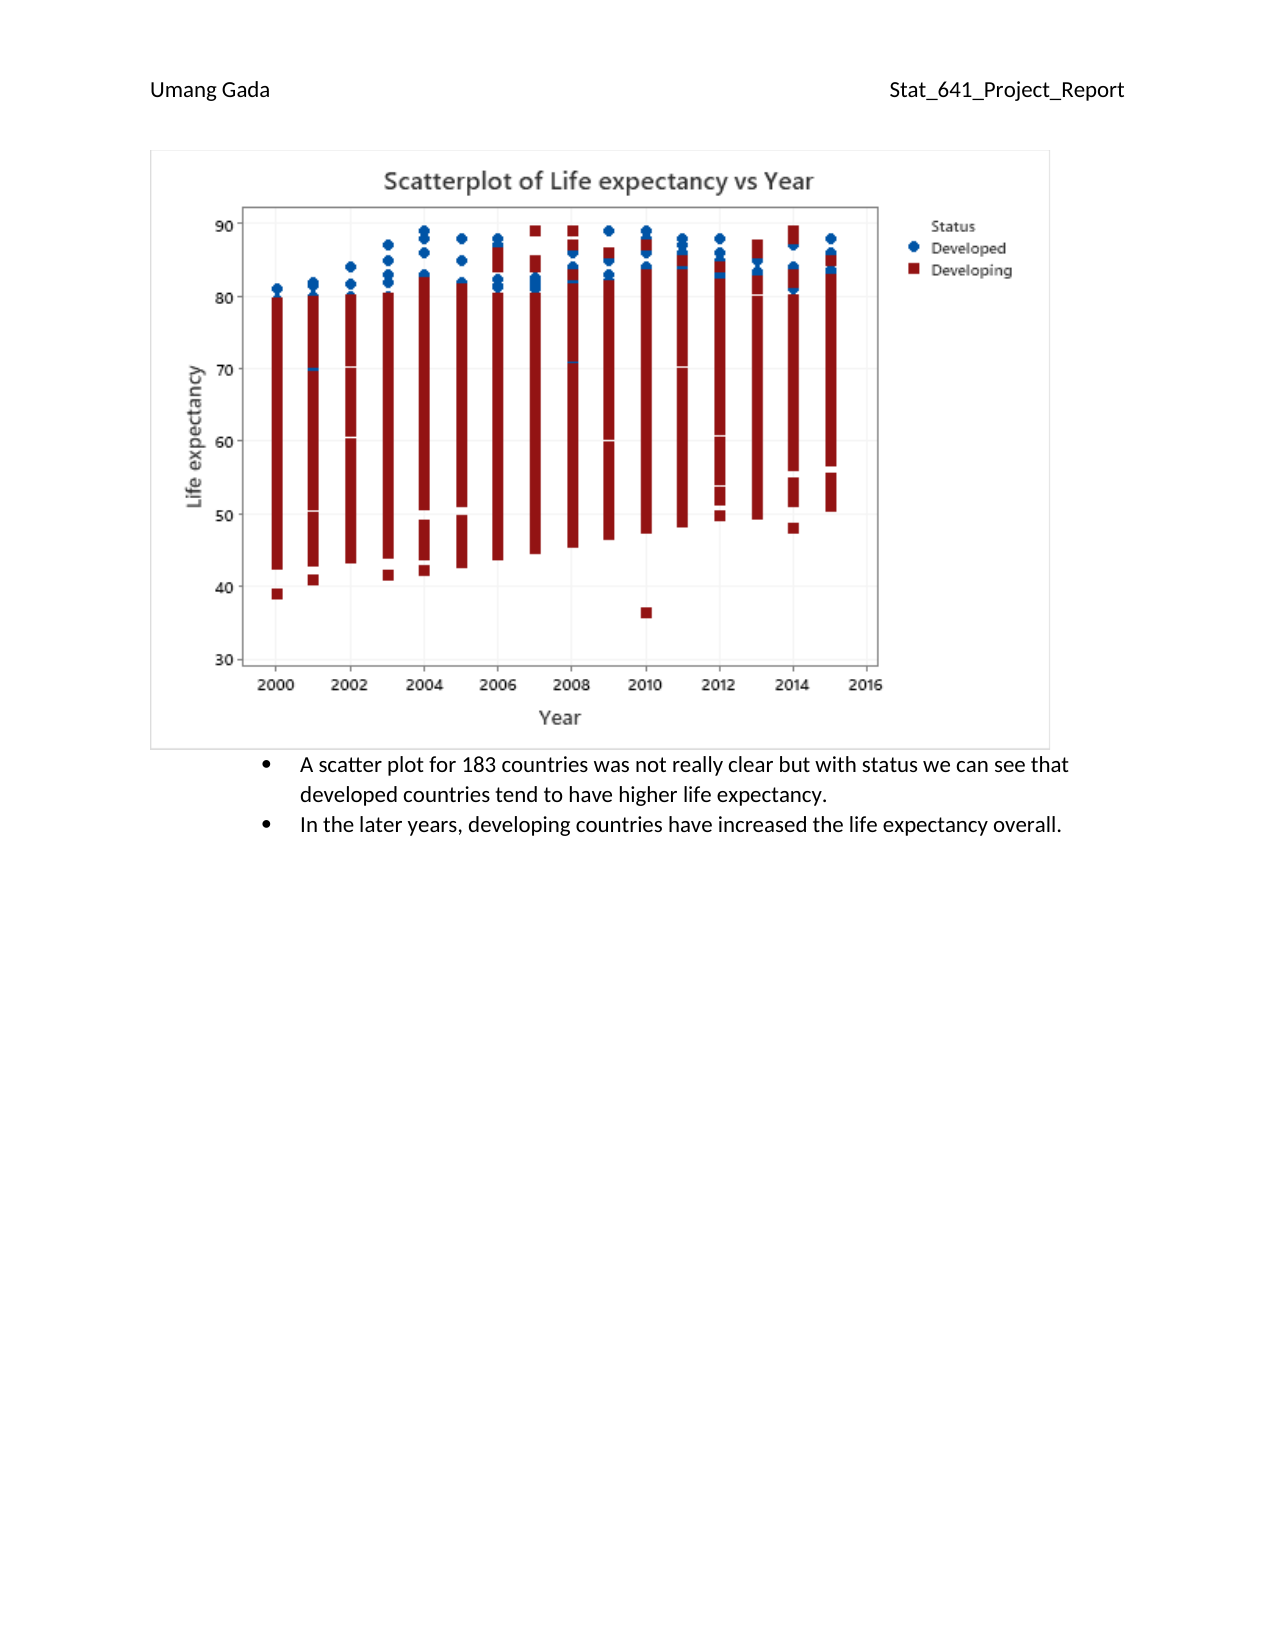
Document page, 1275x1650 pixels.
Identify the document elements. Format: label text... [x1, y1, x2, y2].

picture [150, 150, 1050, 750]
list A scatter plot for 183 countries was not really clear but with status we can see that developed countries tend to have higher life expectancy. [262, 750, 1125, 808]
list In the later years, developing countries have increased the life expectancy overall. [262, 810, 1125, 838]
